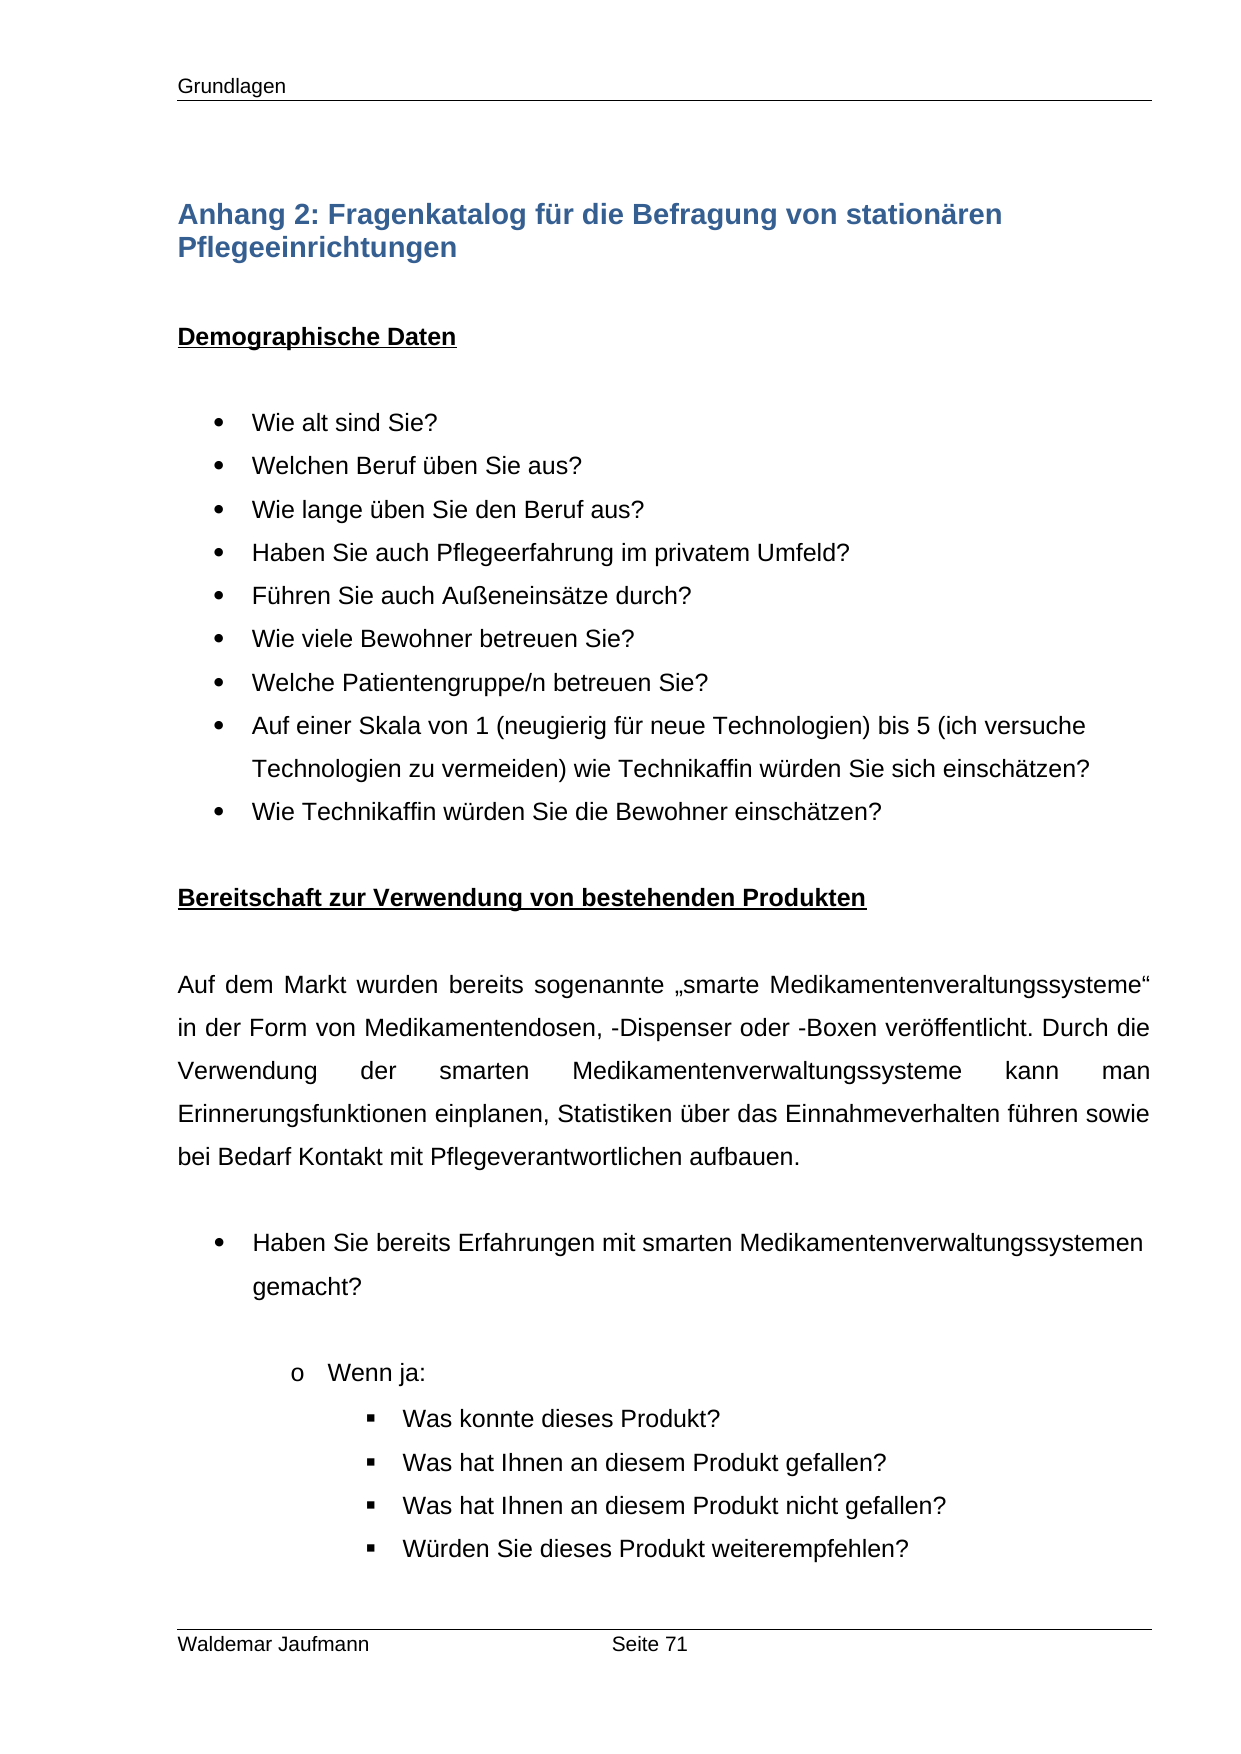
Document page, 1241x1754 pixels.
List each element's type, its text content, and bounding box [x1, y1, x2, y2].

list Würden Sie dieses Produkt weiterempfehlen? [365, 1534, 1152, 1563]
list Welchen Beruf üben Sie aus? [214, 451, 1152, 480]
list Haben Sie auch Pflegeerfahrung im privatem Umfeld? [214, 538, 1152, 567]
text Demographische Daten [177, 322, 1152, 351]
list Was hat Ihnen an diesem Produkt nicht gefallen? [365, 1491, 1152, 1519]
text Bereitschaft zur Verwendung von bestehenden Produkten [177, 883, 1152, 912]
list Was konnte dieses Produkt? [365, 1404, 1152, 1433]
list Wie Technikaffin würden Sie die Bewohner einschätzen? [214, 797, 1152, 826]
list Auf einer Skala von 1 (neugierig für neue Technologien) bis 5 (ich versuche Technologien zu vermeiden) wie Technikaffin würden Sie sich einschätzen? [214, 711, 1152, 783]
list Wie viele Bewohner betreuen Sie? [214, 624, 1152, 653]
list Führen Sie auch Außeneinsätze durch? [214, 581, 1152, 610]
list Wie alt sind Sie? [214, 408, 1152, 437]
list Wenn ja: [290, 1358, 1152, 1389]
list Was hat Ihnen an diesem Produkt gefallen? [365, 1447, 1152, 1476]
list Haben Sie bereits Erfahrungen mit smarten Medikamentenverwaltungssystemen gemacht? [215, 1228, 1152, 1300]
subtitle Anhang 2: Fragenkatalog für die Befragung von stationären Pflegeeinrichtungen [177, 198, 1152, 264]
text Auf dem Markt wurden bereits sogenannte „smarte Medikamentenveraltungssysteme“ in der Form von Medikamentendosen, -Dispenser oder -Boxen veröffentlicht. Durch die Verwendung der smarten Medikamentenverwaltungssysteme kann man Erinnerungsfunktionen einplanen, Statistiken über das Einnahmeverhalten führen sowie bei Bedarf Kontakt mit Pflegeverantwortlichen aufbauen. [177, 970, 1152, 1171]
list Wie lange üben Sie den Beruf aus? [214, 494, 1152, 523]
list Welche Patientengruppe/n betreuen Sie? [214, 667, 1152, 696]
